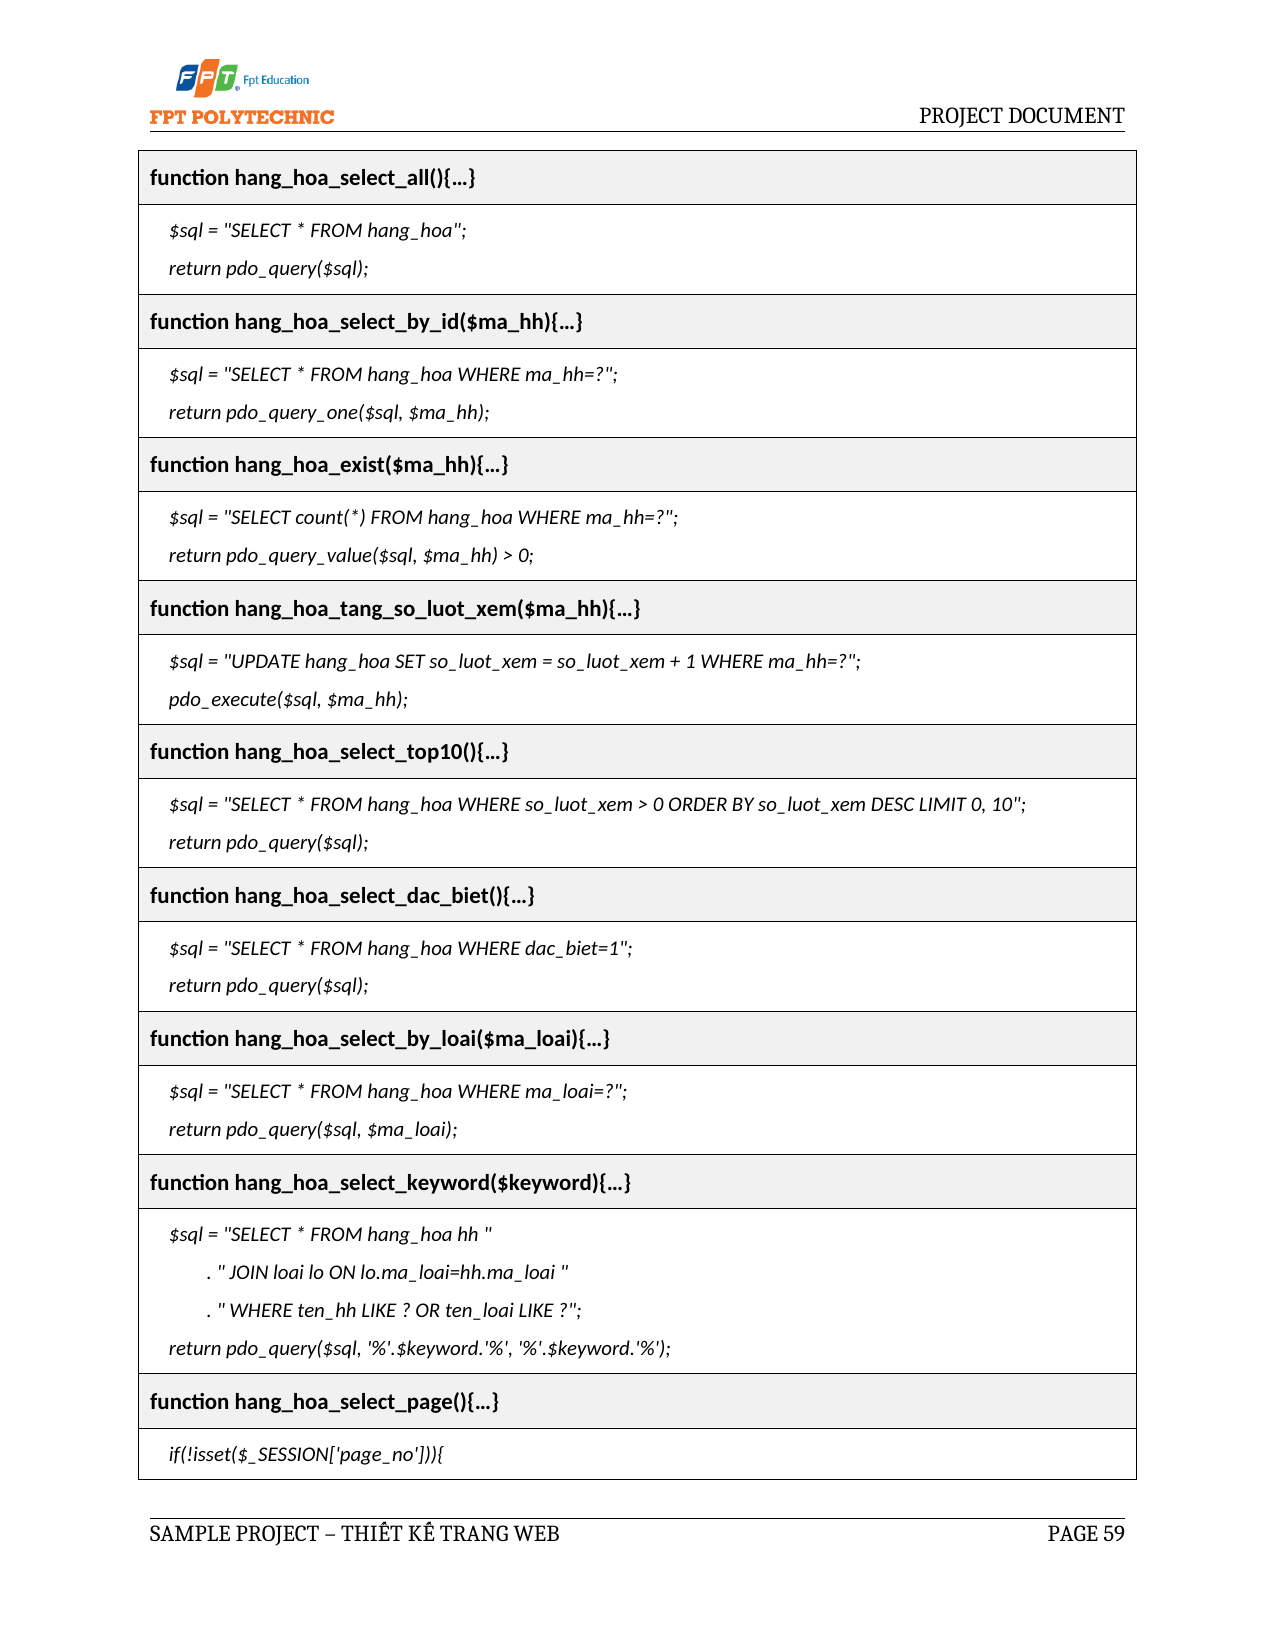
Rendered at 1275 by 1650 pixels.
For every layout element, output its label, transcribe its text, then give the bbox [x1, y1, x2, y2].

table_cell function hang_hoa_tang_so_luot_xem($ma_hh){…} [139, 581, 1136, 634]
table_cell function hang_hoa_select_by_id($ma_hh){…} [139, 295, 1136, 347]
table_cell function hang_hoa_exist($ma_hh){…} [139, 438, 1136, 491]
table_cell function hang_hoa_select_by_loai($ma_loai){…} [139, 1012, 1136, 1065]
table_cell function hang_hoa_select_dac_biet(){…} [139, 868, 1136, 921]
table_cell $sql = "UPDATE hang_hoa SET so_luot_xem = so_luot_xem + 1 WHERE ma_hh=?"; pdo_execute($sql, $ma_hh); [139, 635, 1136, 724]
table_cell $sql = "SELECT * FROM hang_hoa WHERE so_luot_xem > 0 ORDER BY so_luot_xem DESC LIMIT 0, 10"; return pdo_query($sql); [139, 779, 1136, 867]
table_cell $sql = "SELECT * FROM hang_hoa"; return pdo_query($sql); [139, 205, 1136, 293]
table_cell $sql = "SELECT * FROM hang_hoa hh " . " JOIN loai lo ON lo.ma_loai=hh.ma_loai " . " WHERE ten_hh LIKE ? OR ten_loai LIKE ?"; return pdo_query($sql, '%'.$keyword.'%', '%'.$keyword.'%'); [139, 1209, 1136, 1373]
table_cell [139, 1429, 1136, 1479]
table_cell function hang_hoa_select_keyword($keyword){…} [139, 1155, 1136, 1208]
table_cell $sql = "SELECT * FROM hang_hoa WHERE ma_loai=?"; return pdo_query($sql, $ma_loai); [139, 1066, 1136, 1154]
picture [150, 59, 336, 124]
table_cell $sql = "SELECT count(*) FROM hang_hoa WHERE ma_hh=?"; return pdo_query_value($sql, $ma_hh) > 0; [139, 492, 1136, 580]
table_cell function hang_hoa_select_all(){…} [139, 151, 1136, 204]
table_cell function hang_hoa_select_page(){…} [139, 1374, 1136, 1427]
table_cell $sql = "SELECT * FROM hang_hoa WHERE ma_hh=?"; return pdo_query_one($sql, $ma_hh); [139, 349, 1136, 437]
table_cell $sql = "SELECT * FROM hang_hoa WHERE dac_biet=1"; return pdo_query($sql); [139, 922, 1136, 1011]
table_cell function hang_hoa_select_top10(){…} [139, 725, 1136, 778]
